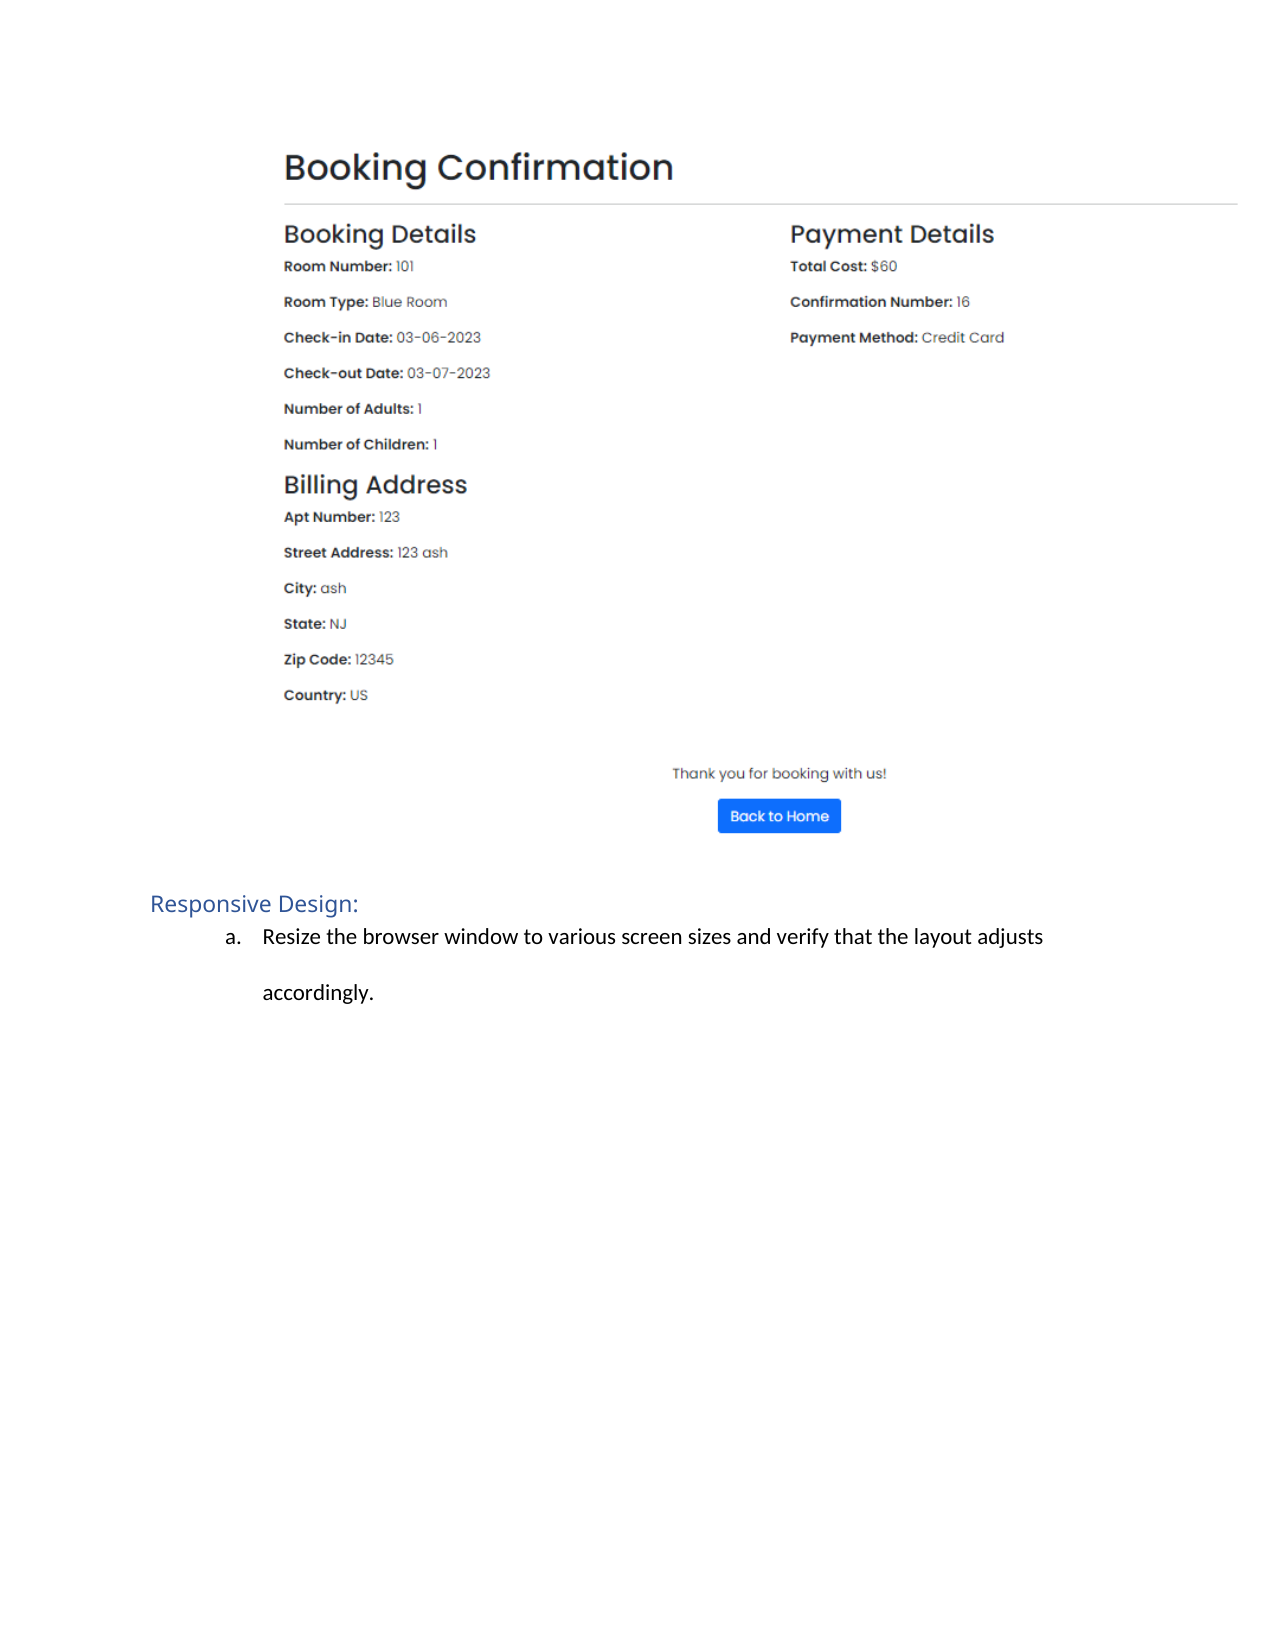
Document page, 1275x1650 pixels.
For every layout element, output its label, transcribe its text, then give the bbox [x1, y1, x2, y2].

picture [262, 150, 1238, 857]
subtitle Responsive Design: [150, 888, 1125, 919]
list Resize the browser window to various screen sizes and verify that the layout adjusts accordingly. [225, 922, 1125, 1006]
